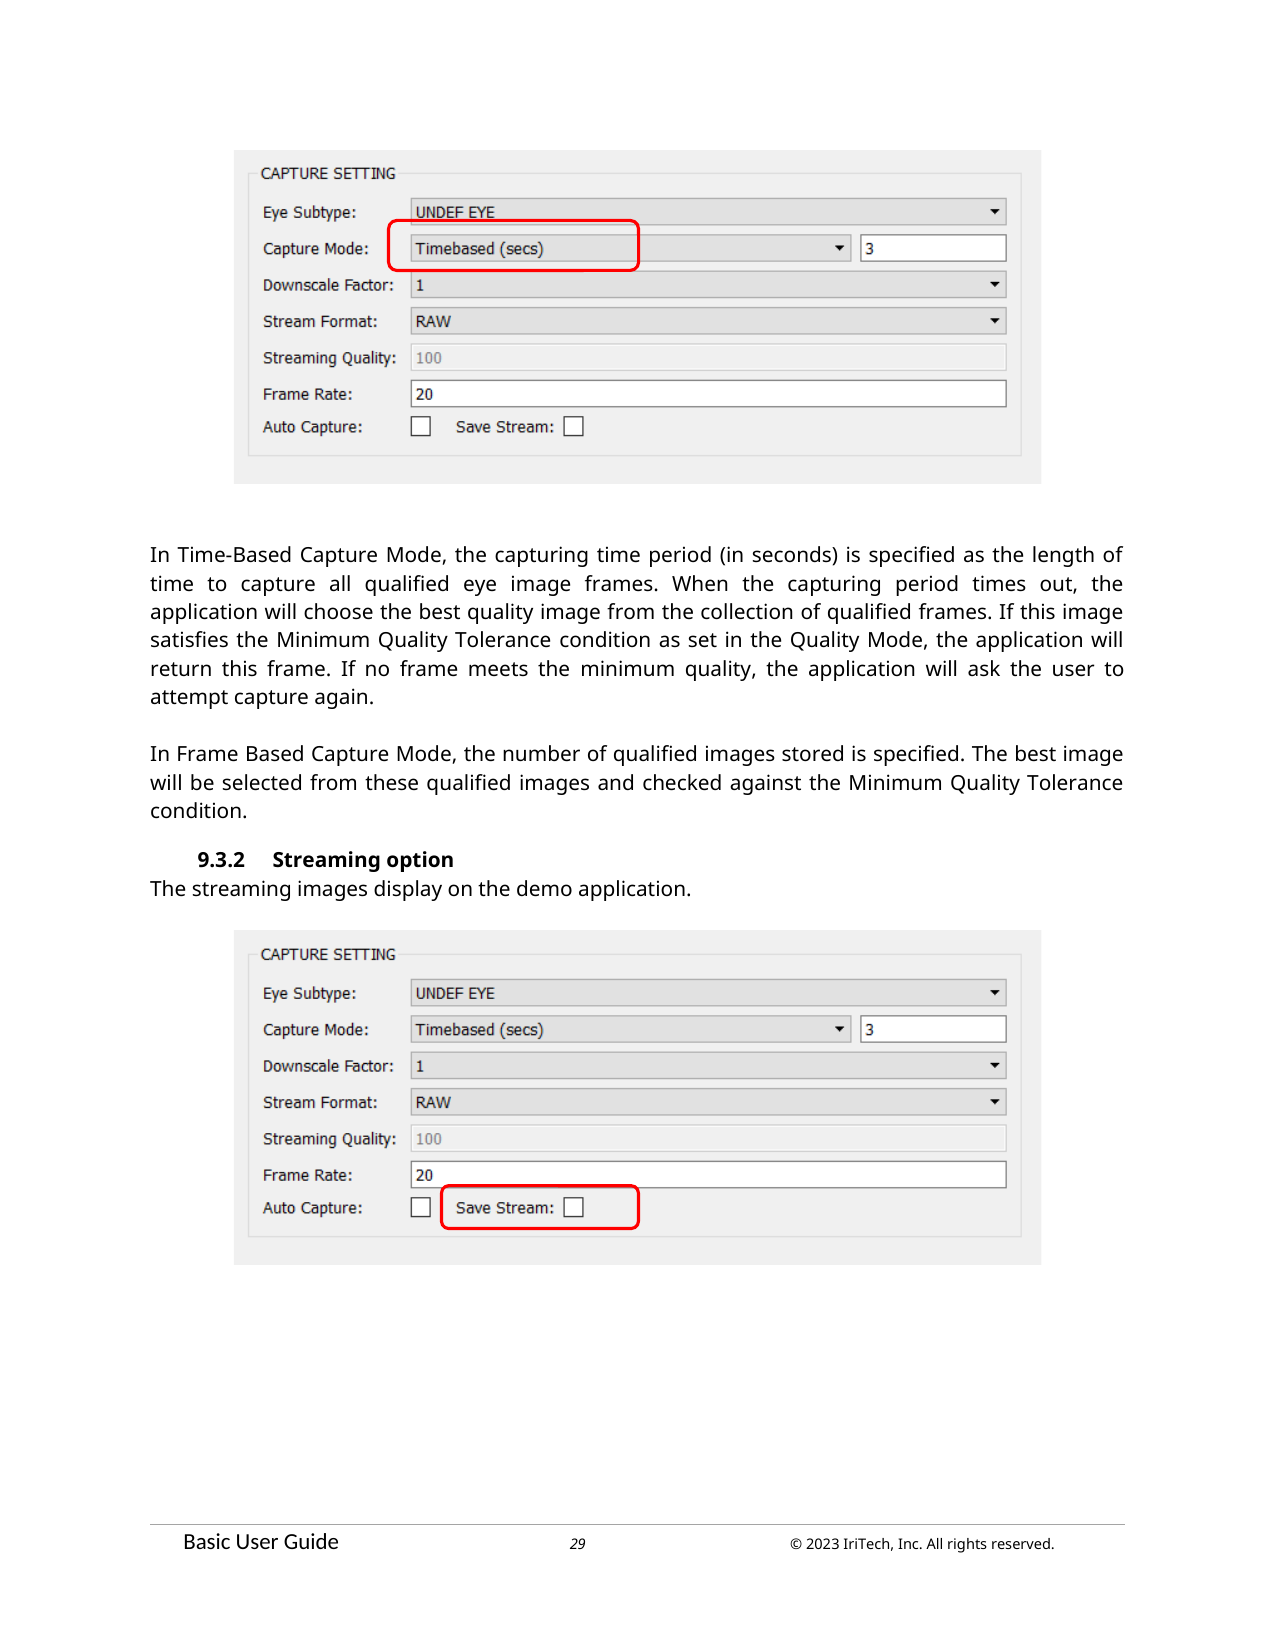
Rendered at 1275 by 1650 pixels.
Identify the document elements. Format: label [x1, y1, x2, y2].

picture [233, 930, 1042, 1265]
picture [233, 150, 1042, 484]
